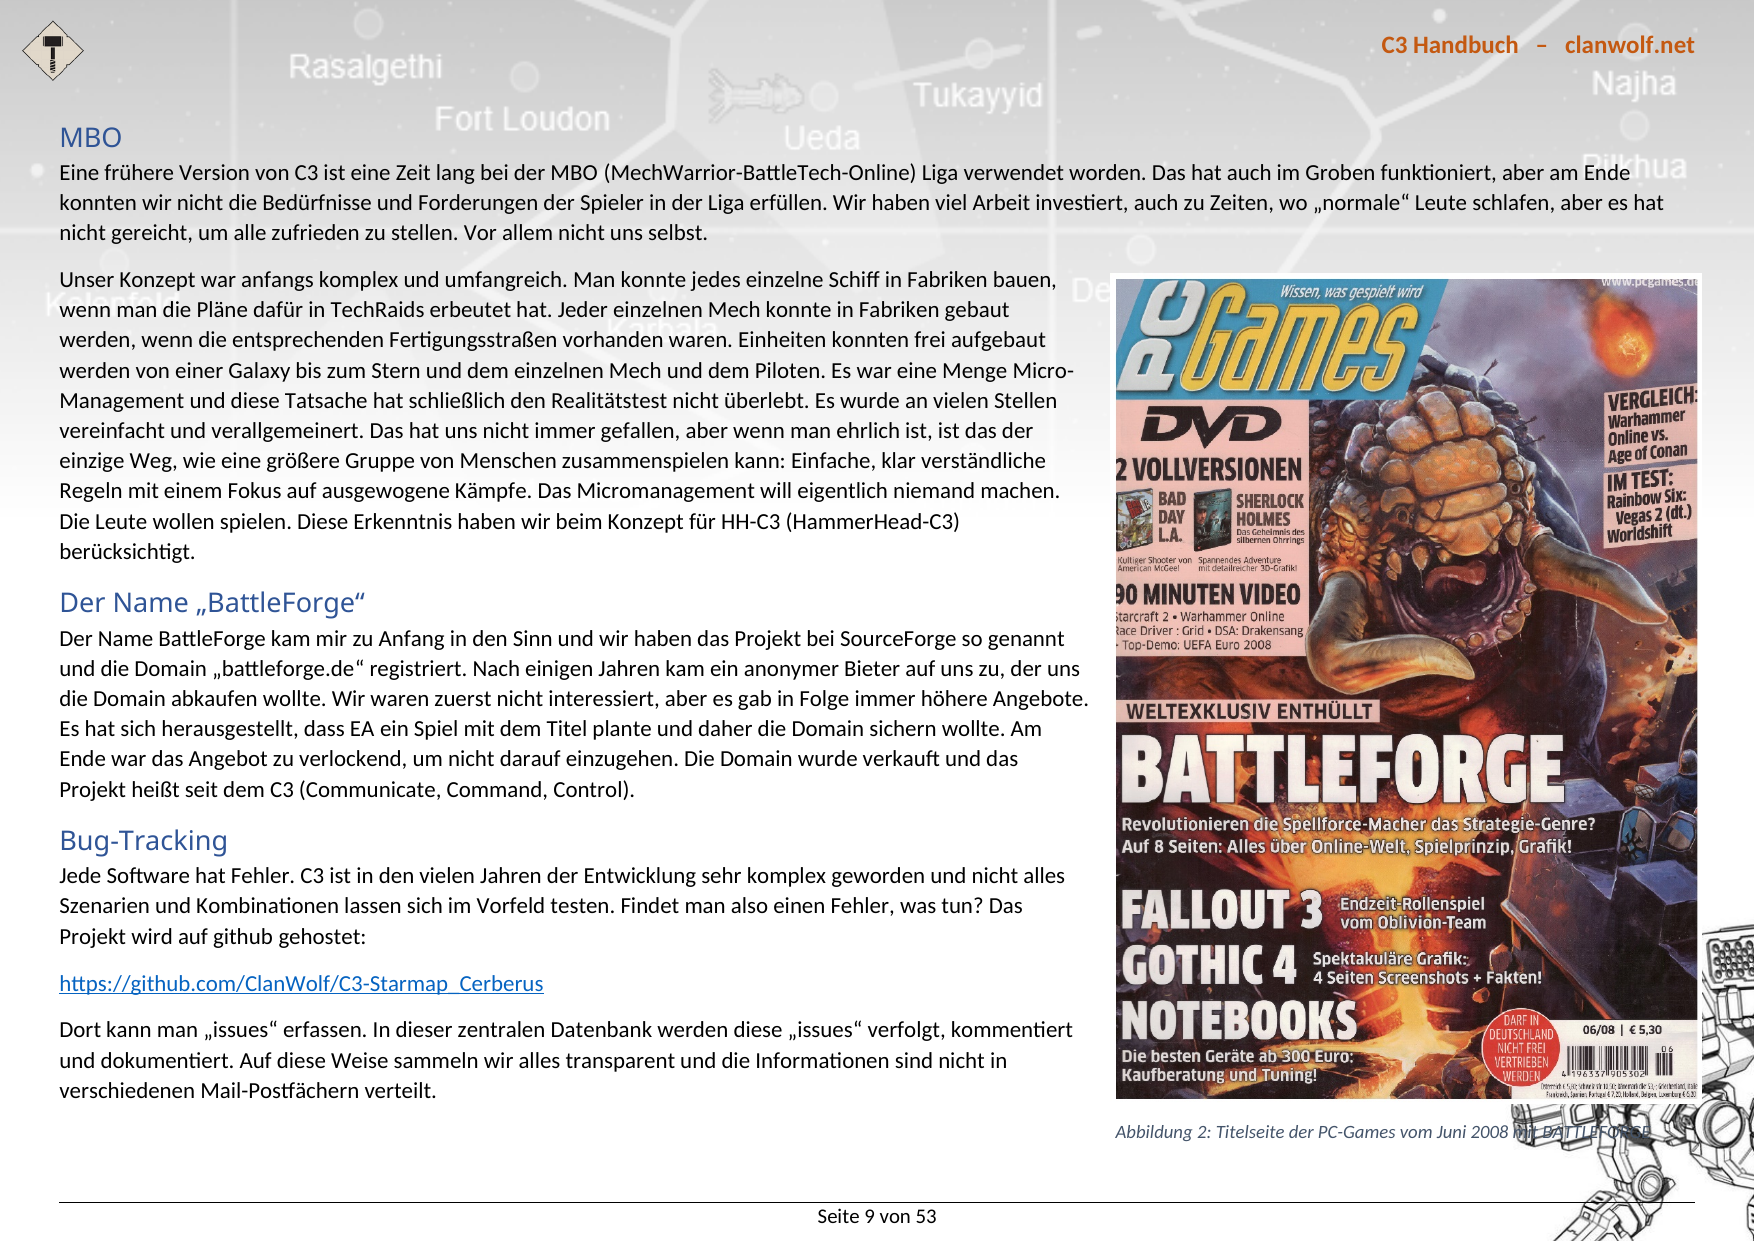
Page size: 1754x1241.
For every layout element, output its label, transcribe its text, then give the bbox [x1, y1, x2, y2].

subtitle Bug-Tracking [59, 822, 1110, 858]
text Jede Software hat Fehler. C3 ist in den vielen Jahren der Entwicklung sehr komplex geworden und nicht alles Szenarien und Kombinationen lassen sich im Vorfeld testen. Findet man also einen Fehler, was tun? Das Projekt wird auf github gehostet: [59, 861, 1110, 950]
text Dort kann man „issues“ erfassen. In dieser zentralen Datenbank werden diese „issues“ verfolgt, kommentiert und dokumentiert. Auf diese Weise sammeln wir alles transparent und die Informationen sind nicht in verschiedenen Mail-Postfächern verteilt. [59, 1016, 1110, 1104]
text Der Name BattleForge kam mir zu Anfang in den Sinn und wir haben das Projekt bei SourceForge so genannt und die Domain „battleforge.de“ registriert. Nach einigen Jahren kam ein anonymer Bieter auf uns zu, der uns die Domain abkaufen wollte. Wir waren zuerst nicht interessiert, aber es gab in Folge immer höhere Angebote. Es hat sich herausgestellt, dass EA ein Spiel mit dem Titel plante und daher die Domain sichern wollte. Am Ende war das Angebot zu verlockend, um nicht darauf einzugehen. Die Domain wurde verkauft und das Projekt heißt seit dem C3 (Communicate, Command, Control). [59, 624, 1110, 803]
text Unser Konzept war anfangs komplex und umfangreich. Man konnte jedes einzelne Schiff in Fabriken bauen, wenn man die Pläne dafür in TechRaids erbeutet hat. Jeder einzelnen Mech konnte in Fabriken gebaut werden, wenn die entsprechenden Fertigungsstraßen vorhanden waren. Einheiten konnten frei aufgebaut werden von einer Galaxy bis zum Stern und dem einzelnen Mech und dem Piloten. Es war eine Menge Micro-Management und diese Tatsache hat schließlich den Realitätstest nicht überlebt. Es wurde an vielen Stellen vereinfacht und verallgemeinert. Das hat uns nicht immer gefallen, aber wenn man ehrlich ist, ist das der einzige Weg, wie eine größere Gruppe von Menschen zusammenspielen kann: Einfache, klar verständliche Regeln mit einem Fokus auf ausgewogene Kämpfe. Das Micromanagement will eigentlich niemand machen. Die Leute wollen spielen. Diese Erkenntnis haben wir beim Konzept für HH-C3 (HammerHead-C3) berücksichtigt. [59, 265, 1695, 565]
text Eine frühere Version von C3 ist eine Zeit lang bei der MBO (MechWarrior-BattleTech-Online) Liga verwendet worden. Das hat auch im Groben funktioniert, aber am Ende konnten wir nicht die Bedürfnisse und Forderungen der Spieler in der Liga erfüllen. Wir haben viel Arbeit investiert, auch zu Zeiten, wo „normale“ Leute schlafen, aber es hat nicht gereicht, um alle zufrieden zu stellen. Vor allem nicht uns selbst. [59, 158, 1695, 246]
subtitle Der Name „BattleForge“ [59, 584, 1110, 621]
text https://github.com/ClanWolf/C3-Starmap_Cerberus [59, 969, 1110, 997]
subtitle MBO [59, 118, 1695, 155]
picture [0, 0, 1754, 1241]
